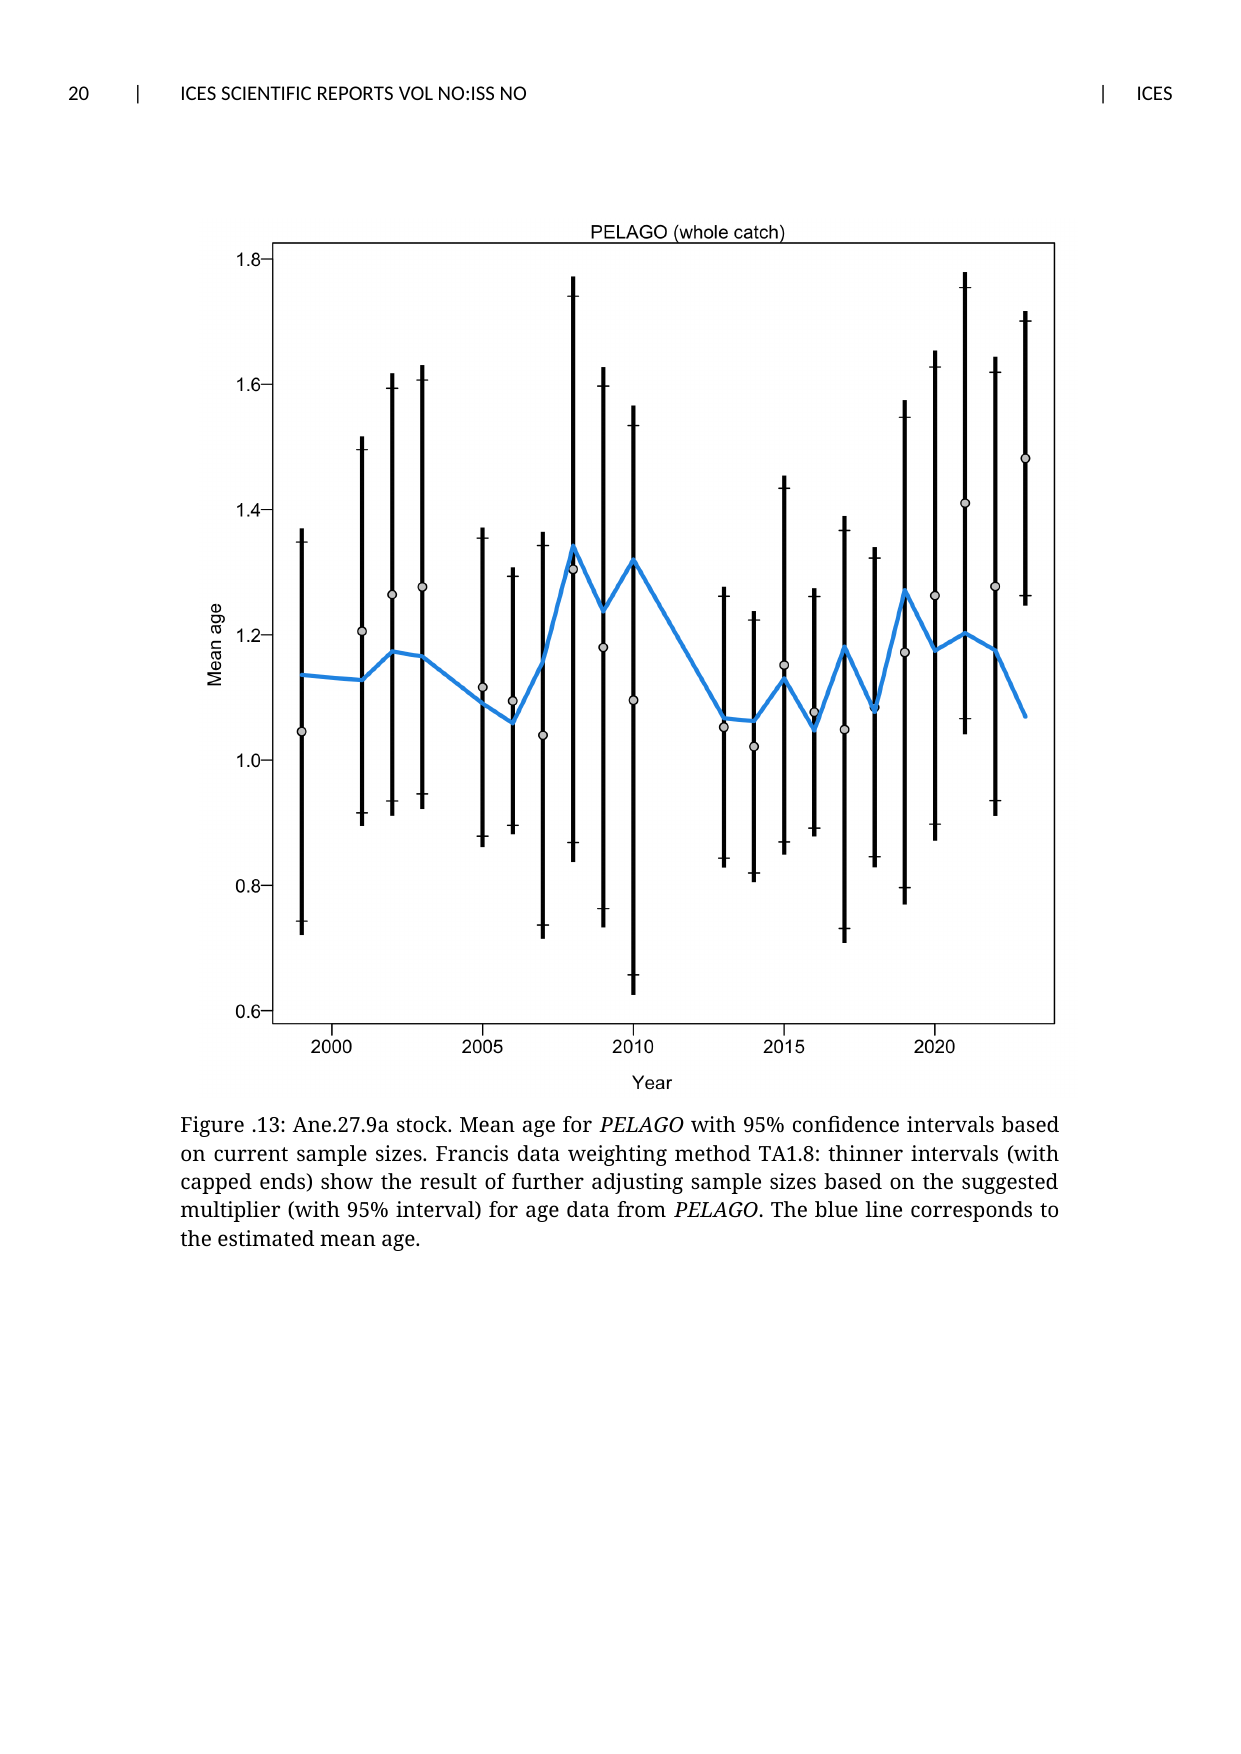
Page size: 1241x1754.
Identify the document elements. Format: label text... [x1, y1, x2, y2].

text Figure .: Ane.27.9a stock. Mean age for PELAGO with 95% confidence intervals based on current sample sizes. Francis data weighting method TA1.8: thinner intervals (with capped ends) show the result of further adjusting sample sizes based on the suggested multiplier (with 95% interval) for age data from PELAGO. The blue line corresponds to the estimated mean age. [180, 1110, 1060, 1252]
picture [198, 218, 1079, 1098]
